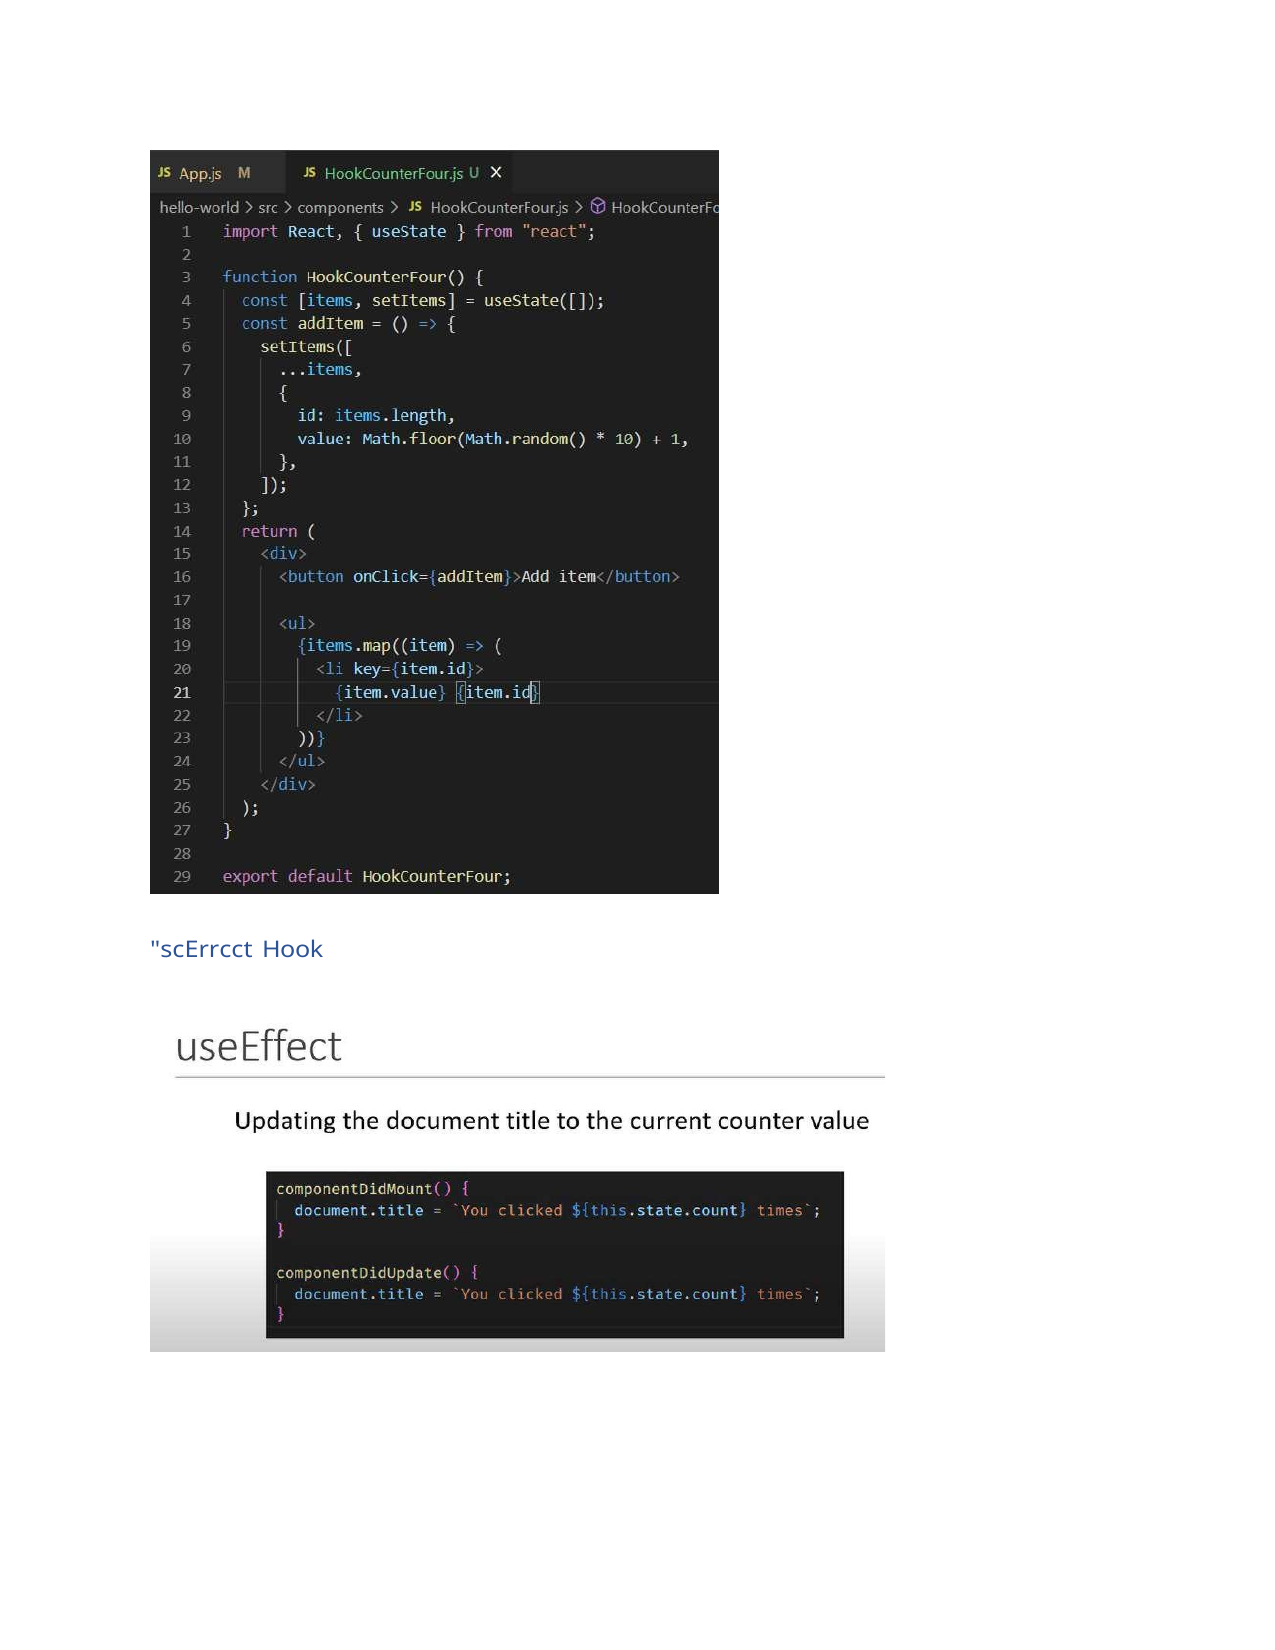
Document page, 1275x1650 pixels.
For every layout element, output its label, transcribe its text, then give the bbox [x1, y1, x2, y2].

picture [150, 1023, 886, 1352]
picture [150, 150, 719, 894]
text "scErrcct Hook [150, 932, 1137, 964]
